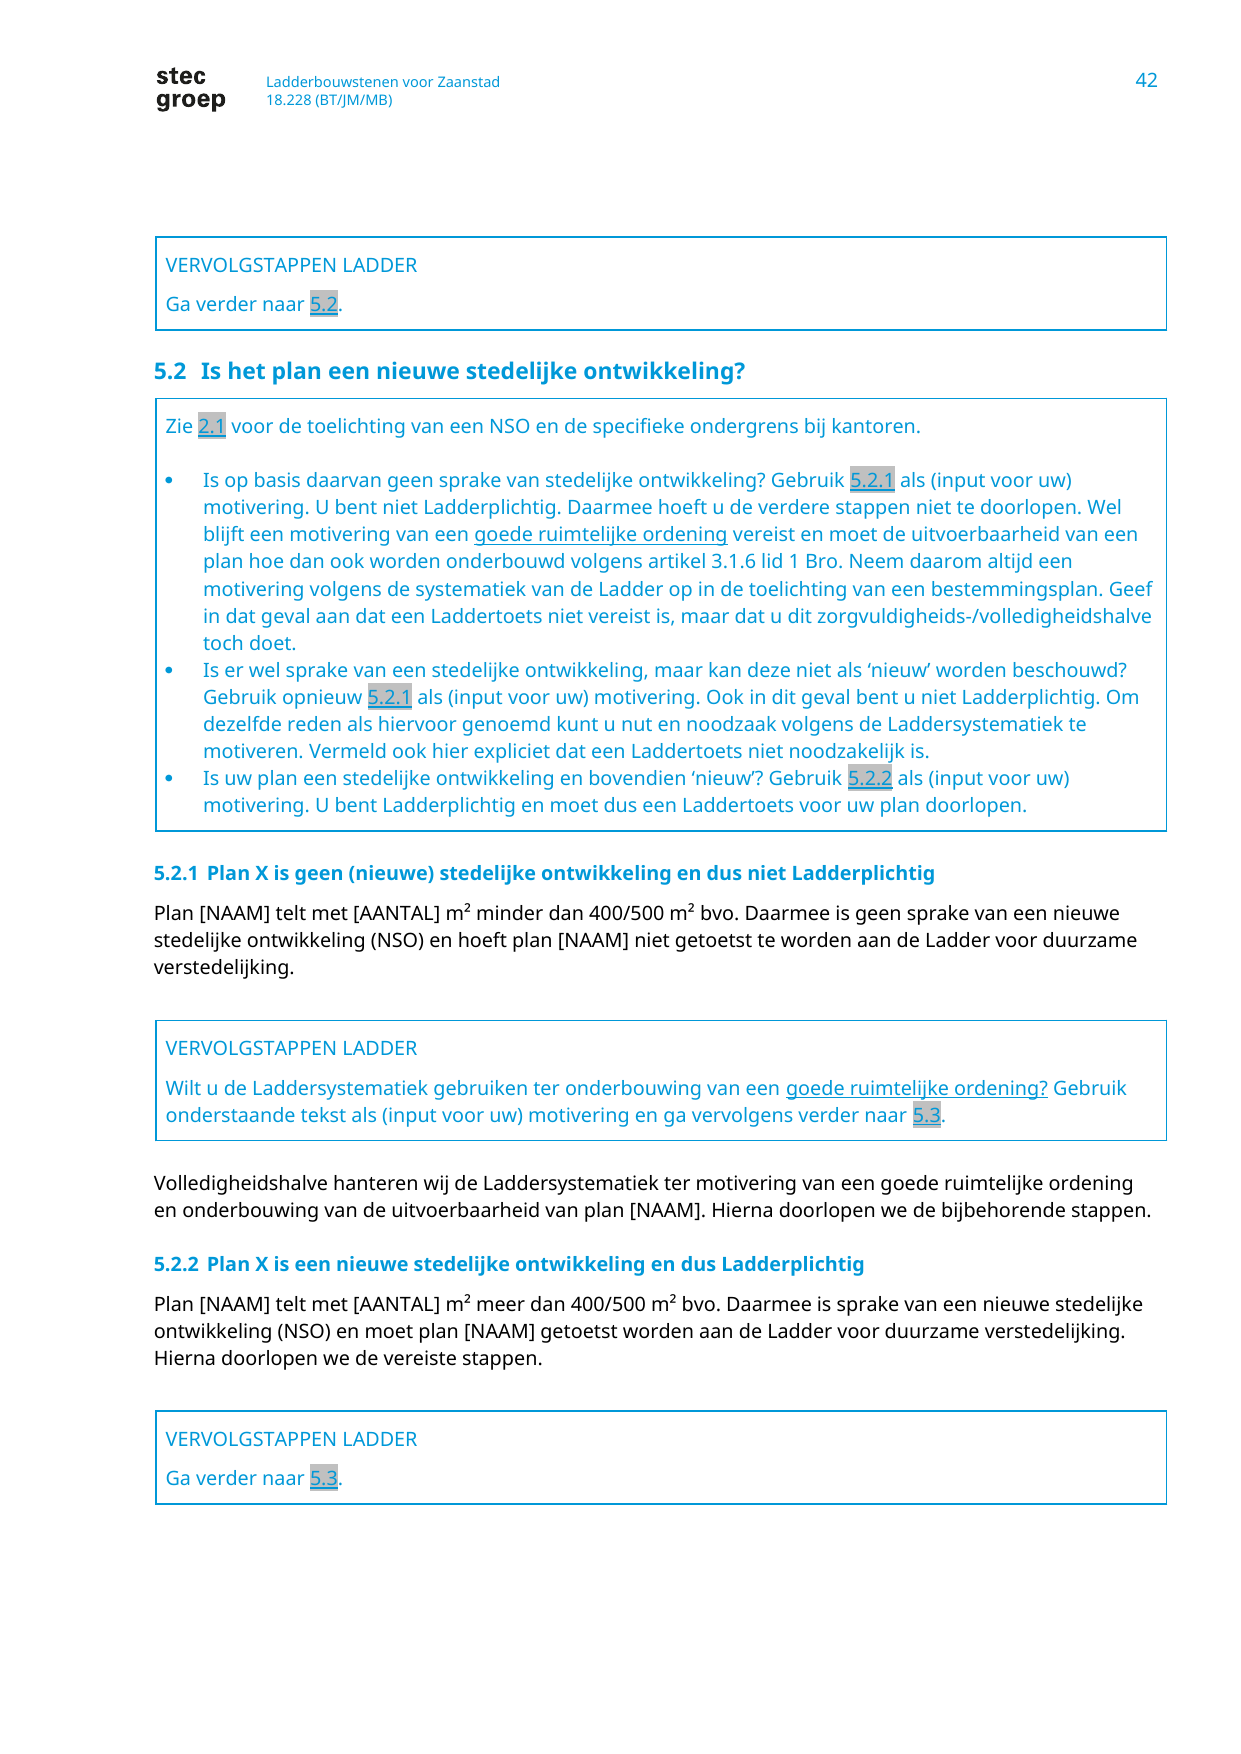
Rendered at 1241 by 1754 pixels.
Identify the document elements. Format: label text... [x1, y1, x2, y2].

text Plan [NAAM] telt met [AANTAL] m² minder dan 400/500 m² bvo. Daarmee is geen sprake van een nieuwe stedelijke ontwikkeling (NSO) en hoeft plan [NAAM] niet getoetst te worden aan de Ladder voor duurzame verstedelijking. [153, 899, 1157, 980]
text Vervolgstappen ladder [157, 238, 1166, 276]
text Vervolgstappen ladder [157, 1021, 1166, 1059]
text Ga verder naar 5.3. [157, 1450, 1166, 1503]
text Volledigheidshalve hanteren wij de Laddersystematiek ter motivering van een goede ruimtelijke ordening en onderbouwing van de uitvoerbaarheid van plan [NAAM]. Hierna doorlopen we de bijbehorende stappen. [153, 1168, 1157, 1223]
text Is uw plan een stedelijke ontwikkeling en bovendien ‘nieuw’? Gebruik 5.2.2 als (input voor uw) motivering. U bent Ladderplichtig en moet dus een Laddertoets voor uw plan doorlopen. [157, 750, 1166, 830]
picture [454, 79, 460, 87]
text Vervolgstappen ladder [157, 1412, 1166, 1450]
subtitle Plan X is geen (nieuwe) stedelijke ontwikkeling en dus niet Ladderplichtig [153, 859, 1157, 886]
text Zie 2.1 voor de toelichting van een NSO en de specifieke ondergrens bij kantoren. [157, 399, 1166, 439]
subtitle Is het plan een nieuwe stedelijke ontwikkeling? [153, 358, 1157, 385]
picture [446, 79, 452, 87]
subtitle Plan X is een nieuwe stedelijke ontwikkeling en dus Ladderplichtig [153, 1250, 1157, 1277]
text Is er wel sprake van een stedelijke ontwikkeling, maar kan deze niet als ‘nieuw’ worden beschouwd? Gebruik opnieuw 5.2.1 als (input voor uw) motivering. Ook in dit geval bent u niet Ladderplichtig. Om dezelfde reden als hiervoor genoemd kunt u nut en noodzaak volgens de Laddersystematiek te motiveren. Vermeld ook hier expliciet dat een Laddertoets niet noodzakelijk is. [157, 641, 1166, 750]
text Plan [NAAM] telt met [AANTAL] m² meer dan 400/500 m² bvo. Daarmee is sprake van een nieuwe stedelijke ontwikkeling (NSO) en moet plan [NAAM] getoetst worden aan de Ladder voor duurzame verstedelijking. Hierna doorlopen we de vereiste stappen. [153, 1289, 1157, 1371]
text Wilt u de Laddersystematiek gebruiken ter onderbouwing van een goede ruimtelijke ordening? Gebruik onderstaande tekst als (input voor uw) motivering en ga vervolgens verder naar 5.3. [157, 1059, 1166, 1140]
text Is op basis daarvan geen sprake van stedelijke ontwikkeling? Gebruik 5.2.1 als (input voor uw) motivering. U bent niet Ladderplichtig. Daarmee hoeft u de verdere stappen niet te doorlopen. Wel blijft een motivering van een goede ruimtelijke ordening vereist en moet de uitvoerbaarheid van een plan hoe dan ook worden onderbouwd volgens artikel 3.1.6 lid 1 Bro. Neem daarom altijd een motivering volgens de systematiek van de Ladder op in de toelichting van een bestemmingsplan. Geef in dat geval aan dat een Laddertoets niet vereist is, maar dat u dit zorgvuldigheids-/volledigheidshalve toch doet. [157, 452, 1166, 641]
text Ga verder naar 5.2. [157, 276, 1166, 329]
picture [329, 95, 337, 105]
